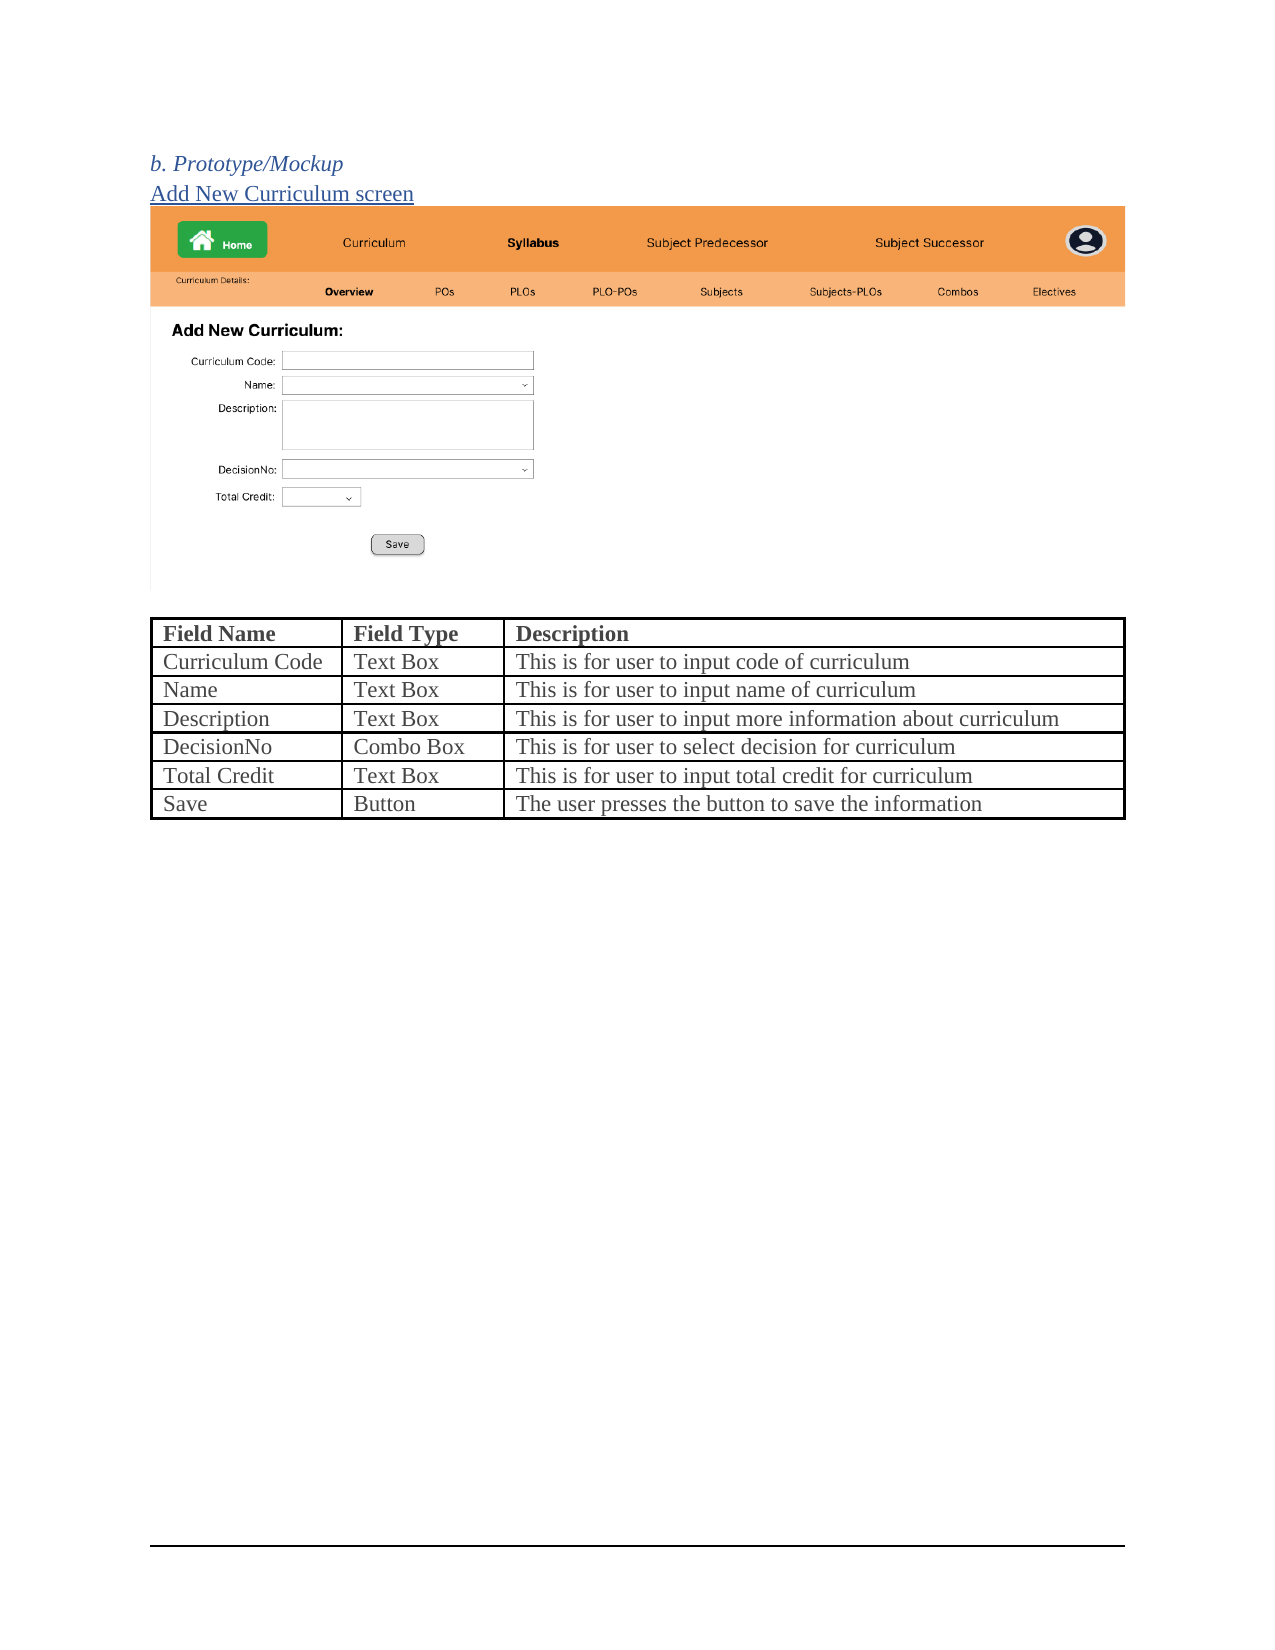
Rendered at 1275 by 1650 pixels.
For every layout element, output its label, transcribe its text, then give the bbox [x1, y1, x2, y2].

subtitle b. Prototype/Mockup [150, 150, 1125, 176]
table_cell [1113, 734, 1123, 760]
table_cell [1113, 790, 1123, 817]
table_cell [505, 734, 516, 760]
subtitle Add New Curriculum screen [150, 181, 1125, 206]
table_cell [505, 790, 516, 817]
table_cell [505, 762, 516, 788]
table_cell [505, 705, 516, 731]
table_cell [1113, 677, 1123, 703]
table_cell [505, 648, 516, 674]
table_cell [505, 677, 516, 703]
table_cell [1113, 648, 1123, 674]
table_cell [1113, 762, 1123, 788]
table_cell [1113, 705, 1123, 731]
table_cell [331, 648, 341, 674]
picture [150, 206, 1125, 591]
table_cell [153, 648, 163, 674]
